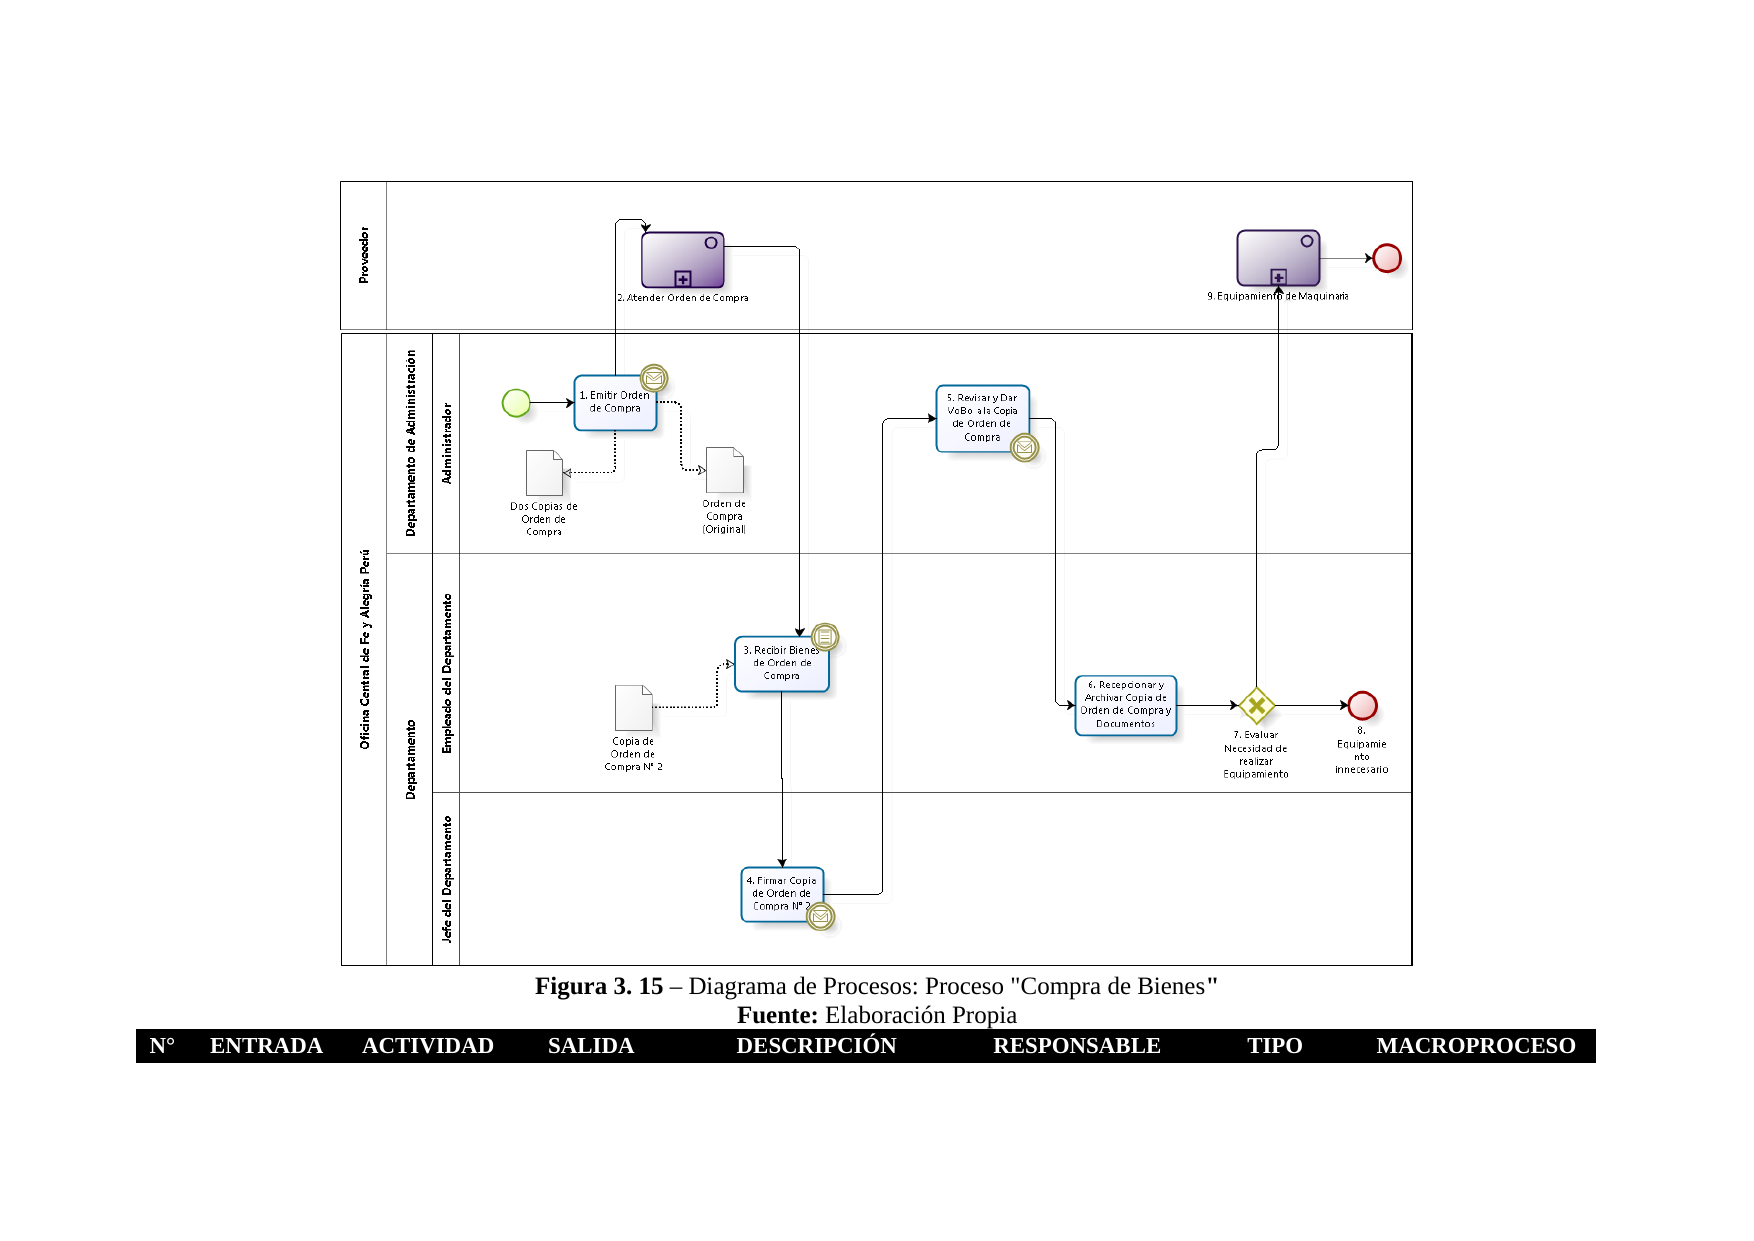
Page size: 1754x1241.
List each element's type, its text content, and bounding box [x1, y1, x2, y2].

table_header MACROPROCESO [1358, 1030, 1594, 1062]
picture [335, 177, 1419, 971]
table_header SALIDA [512, 1030, 671, 1062]
table_header N° [137, 1030, 188, 1062]
table_header TIPO ACTIVIDAD [1193, 1030, 1357, 1062]
text Figura 3. 15 – Diagrama de Procesos: Proceso "Compra de Bienes" [148, 971, 1606, 1000]
table_header DESCRIPCIÓN [672, 1030, 961, 1062]
table_header ACTIVIDAD [346, 1030, 511, 1062]
table_header RESPONSABLE [962, 1030, 1192, 1062]
table_header ENTRADA [189, 1030, 345, 1062]
text Fuente: Elaboración Propia [148, 1000, 1606, 1028]
